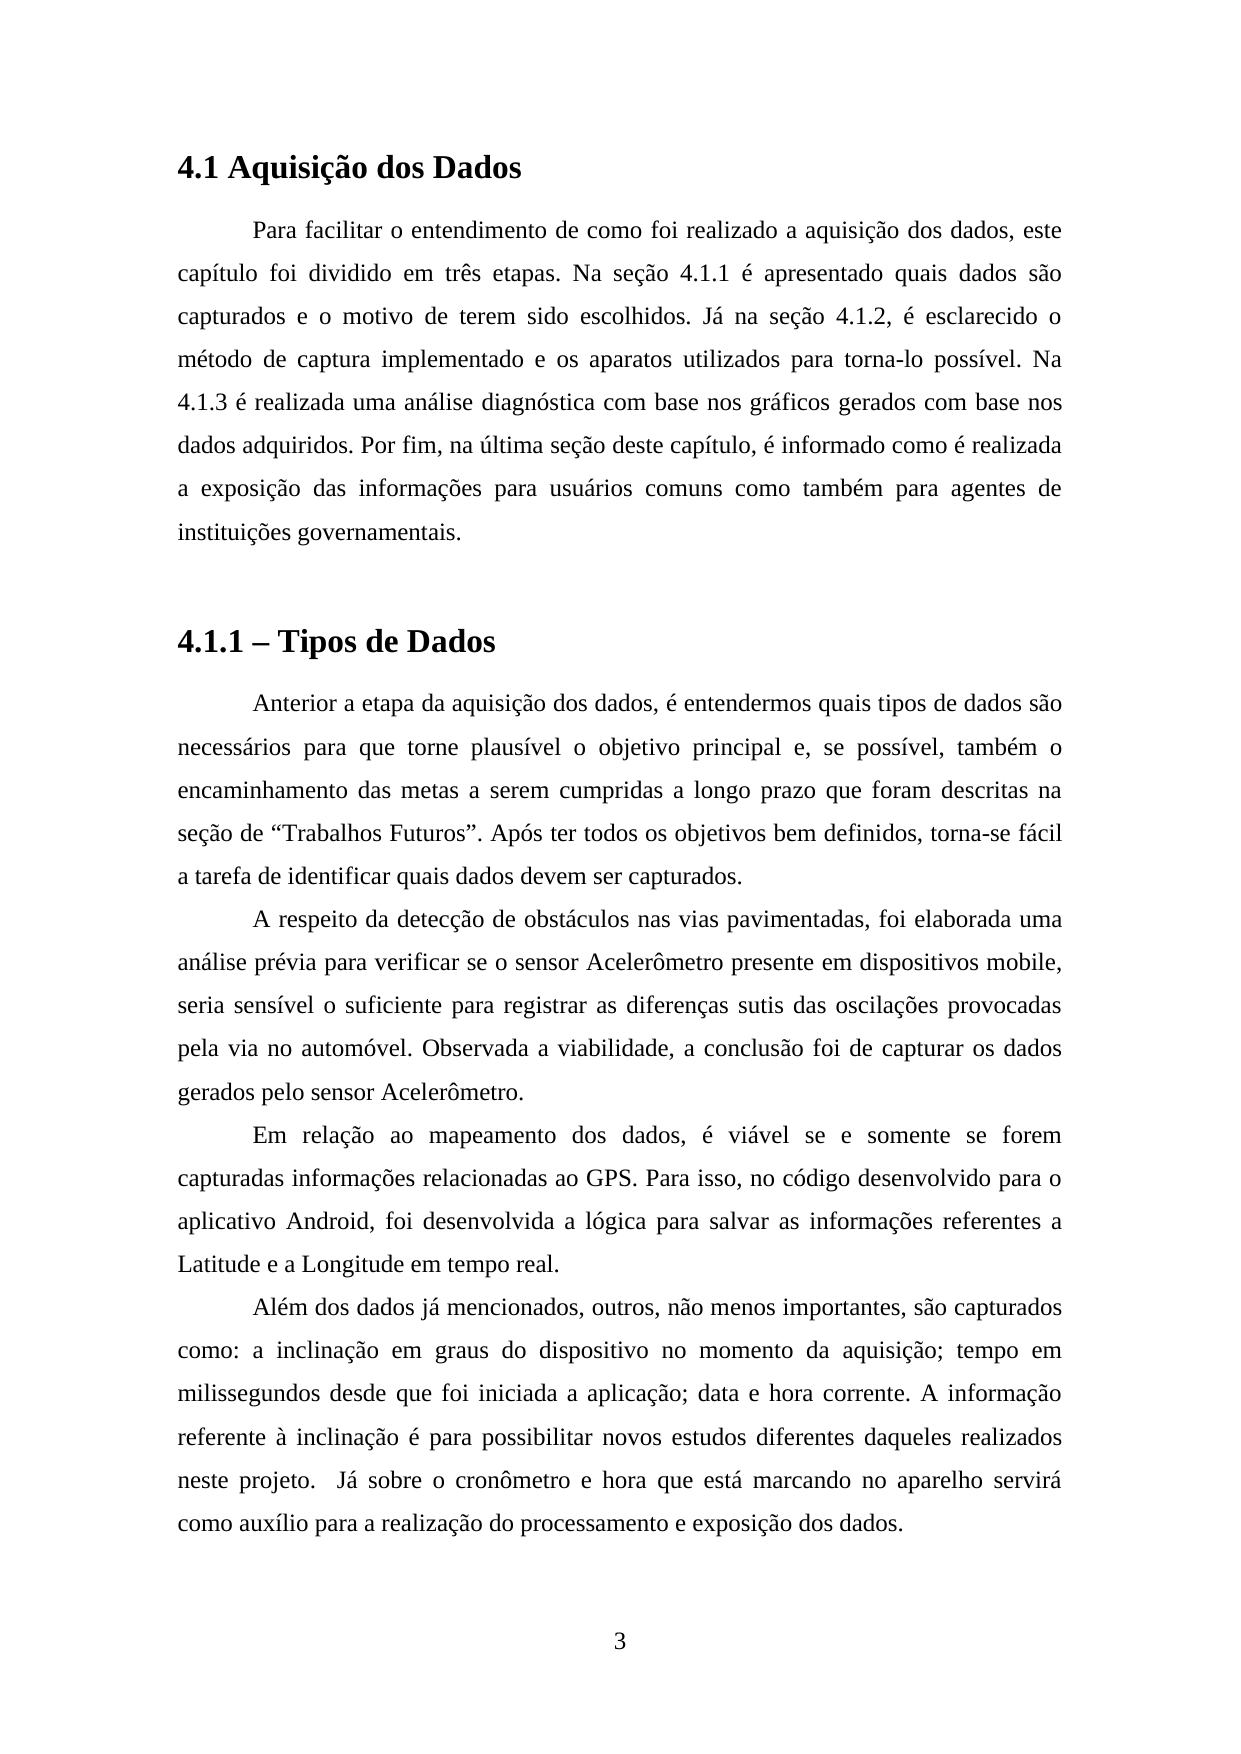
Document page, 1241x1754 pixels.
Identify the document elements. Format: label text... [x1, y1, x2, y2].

text Em relação ao mapeamento dos dados, é viável se e somente se forem capturadas informações relacionadas ao GPS. Para isso, no código desenvolvido para o aplicativo Android, foi desenvolvida a lógica para salvar as informações referentes a Latitude e a Longitude em tempo real. [177, 1120, 1063, 1278]
text A respeito da detecção de obstáculos nas vias pavimentadas, foi elaborada uma análise prévia para verificar se o sensor Acelerômetro presente em dispositivos mobile, seria sensível o suficiente para registrar as diferenças sutis das oscilações provocadas pela via no automóvel. Observada a viabilidade, a conclusão foi de capturar os dados gerados pelo sensor Acelerômetro. [177, 904, 1063, 1105]
text 4.1 Aquisição dos Dados [177, 148, 1063, 186]
text Além dos dados já mencionados, outros, não menos importantes, são capturados como: a inclinação em graus do dispositivo no momento da aquisição; tempo em milissegundos desde que foi iniciada a aplicação; data e hora corrente. A informação referente à inclinação é para possibilitar novos estudos diferentes daqueles realizados neste projeto. Já sobre o cronômetro e hora que está marcando no aparelho servirá como auxílio para a realização do processamento e exposição dos dados. [177, 1292, 1063, 1537]
text Para facilitar o entendimento de como foi realizado a aquisição dos dados, este capítulo foi dividido em três etapas. Na seção 4.1.1 é apresentado quais dados são capturados e o motivo de terem sido escolhidos. Já na seção 4.1.2, é esclarecido o método de captura implementado e os aparatos utilizados para torna-lo possível. Na 4.1.3 é realizada uma análise diagnóstica com base nos gráficos gerados com base nos dados adquiridos. Por fim, na última seção deste capítulo, é informado como é realizada a exposição das informações para usuários comuns como também para agentes de instituições governamentais. [177, 215, 1063, 545]
text Anterior a etapa da aquisição dos dados, é entendermos quais tipos de dados são necessários para que torne plausível o objetivo principal e, se possível, também o encaminhamento das metas a serem cumpridas a longo prazo que foram descritas na seção de “Trabalhos Futuros”. Após ter todos os objetivos bem definidos, torna-se fácil a tarefa de identificar quais dados devem ser capturados. [177, 688, 1063, 890]
text 4.1.1 – Tipos de Dados [177, 621, 1063, 660]
